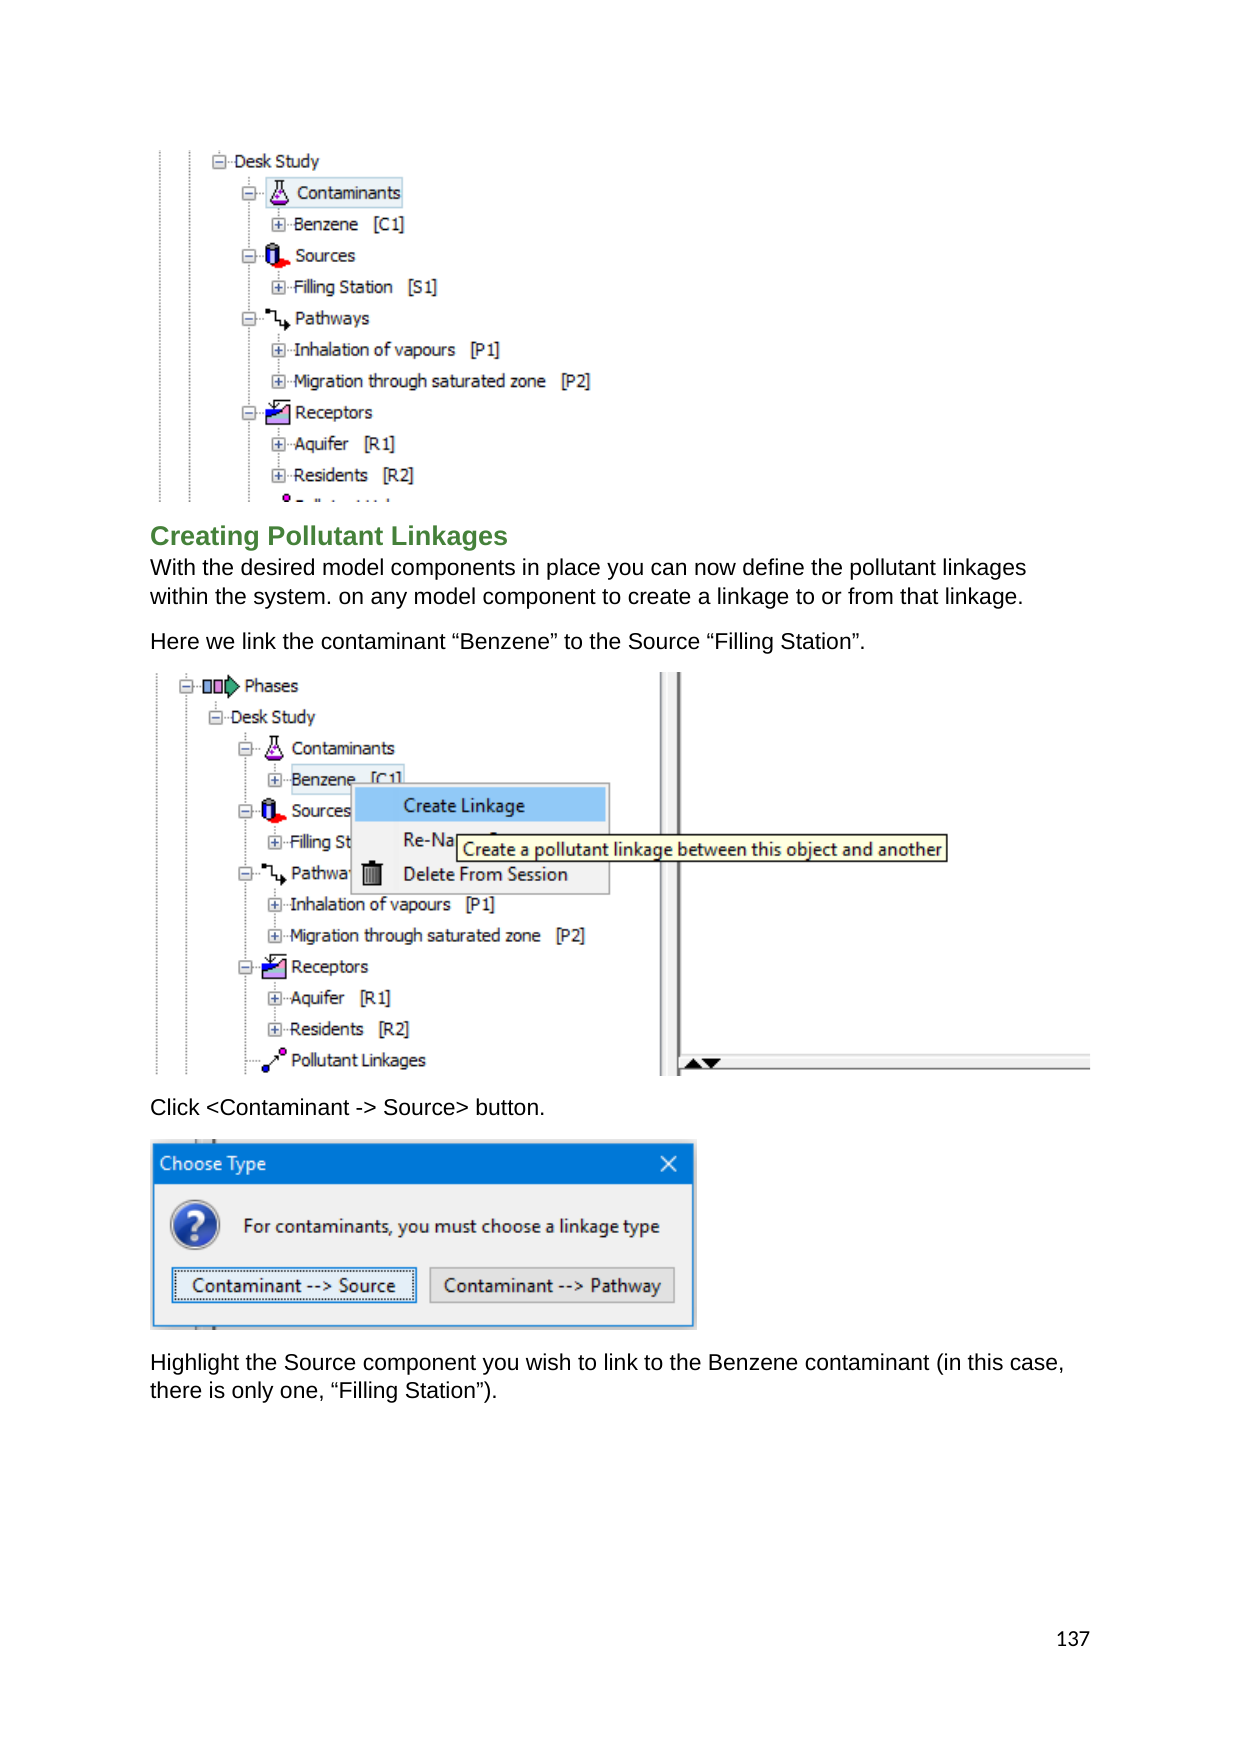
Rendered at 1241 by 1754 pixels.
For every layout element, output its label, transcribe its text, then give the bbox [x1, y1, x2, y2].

text Click <Contaminant -> Source> button. [150, 1094, 1090, 1121]
text Highlight the Source component you wish to link to the Benzene contaminant (in this case, there is only one, “Filling Station”). [150, 1349, 1090, 1403]
subtitle Creating Pollutant Linkages [150, 520, 1090, 552]
text Here we link the contaminant “Benzene” to the Source “Filling Station”. [150, 628, 1090, 654]
picture [150, 1139, 697, 1330]
text With the desired model components in place you can now define the pollutant linkages within the system. on any model component to create a linkage to or from that linkage. [150, 554, 1090, 609]
picture [150, 672, 1091, 1076]
picture [150, 150, 608, 502]
